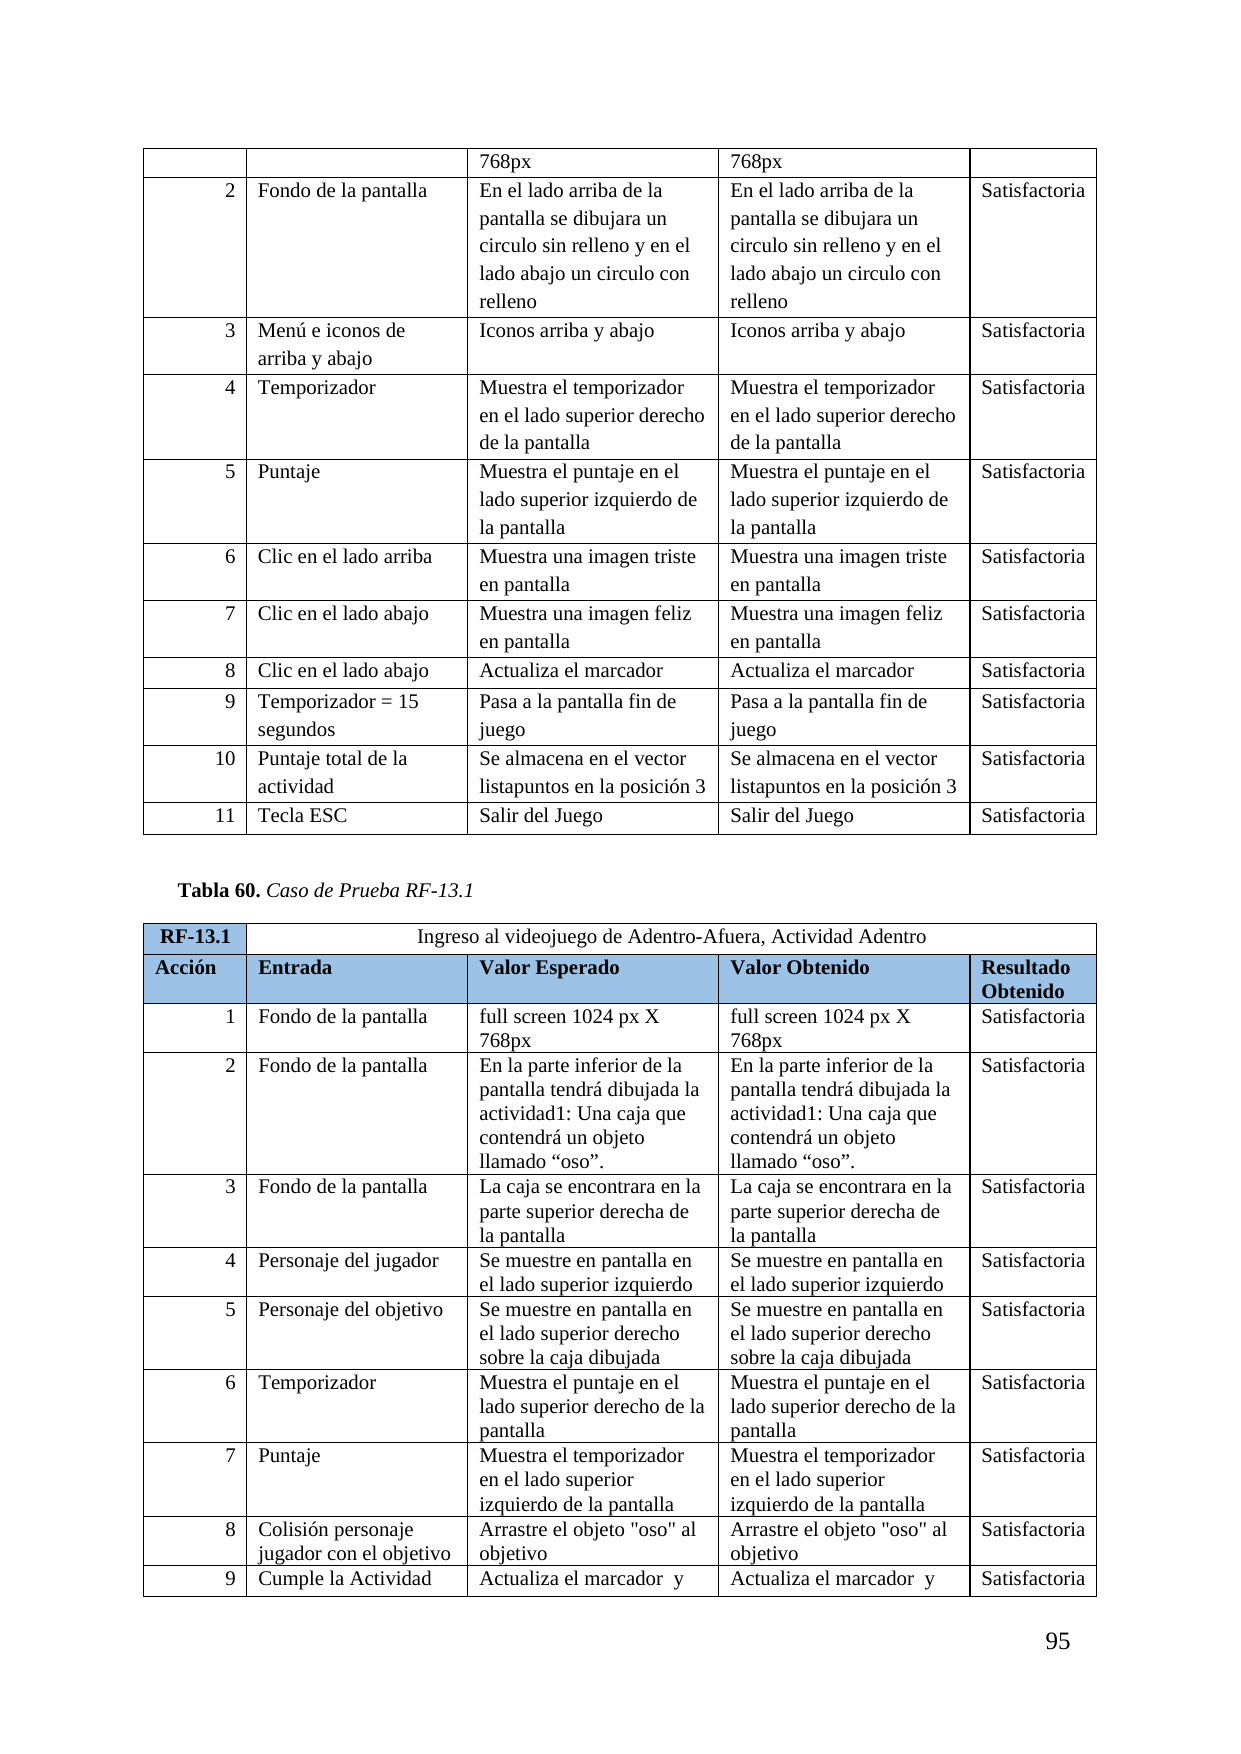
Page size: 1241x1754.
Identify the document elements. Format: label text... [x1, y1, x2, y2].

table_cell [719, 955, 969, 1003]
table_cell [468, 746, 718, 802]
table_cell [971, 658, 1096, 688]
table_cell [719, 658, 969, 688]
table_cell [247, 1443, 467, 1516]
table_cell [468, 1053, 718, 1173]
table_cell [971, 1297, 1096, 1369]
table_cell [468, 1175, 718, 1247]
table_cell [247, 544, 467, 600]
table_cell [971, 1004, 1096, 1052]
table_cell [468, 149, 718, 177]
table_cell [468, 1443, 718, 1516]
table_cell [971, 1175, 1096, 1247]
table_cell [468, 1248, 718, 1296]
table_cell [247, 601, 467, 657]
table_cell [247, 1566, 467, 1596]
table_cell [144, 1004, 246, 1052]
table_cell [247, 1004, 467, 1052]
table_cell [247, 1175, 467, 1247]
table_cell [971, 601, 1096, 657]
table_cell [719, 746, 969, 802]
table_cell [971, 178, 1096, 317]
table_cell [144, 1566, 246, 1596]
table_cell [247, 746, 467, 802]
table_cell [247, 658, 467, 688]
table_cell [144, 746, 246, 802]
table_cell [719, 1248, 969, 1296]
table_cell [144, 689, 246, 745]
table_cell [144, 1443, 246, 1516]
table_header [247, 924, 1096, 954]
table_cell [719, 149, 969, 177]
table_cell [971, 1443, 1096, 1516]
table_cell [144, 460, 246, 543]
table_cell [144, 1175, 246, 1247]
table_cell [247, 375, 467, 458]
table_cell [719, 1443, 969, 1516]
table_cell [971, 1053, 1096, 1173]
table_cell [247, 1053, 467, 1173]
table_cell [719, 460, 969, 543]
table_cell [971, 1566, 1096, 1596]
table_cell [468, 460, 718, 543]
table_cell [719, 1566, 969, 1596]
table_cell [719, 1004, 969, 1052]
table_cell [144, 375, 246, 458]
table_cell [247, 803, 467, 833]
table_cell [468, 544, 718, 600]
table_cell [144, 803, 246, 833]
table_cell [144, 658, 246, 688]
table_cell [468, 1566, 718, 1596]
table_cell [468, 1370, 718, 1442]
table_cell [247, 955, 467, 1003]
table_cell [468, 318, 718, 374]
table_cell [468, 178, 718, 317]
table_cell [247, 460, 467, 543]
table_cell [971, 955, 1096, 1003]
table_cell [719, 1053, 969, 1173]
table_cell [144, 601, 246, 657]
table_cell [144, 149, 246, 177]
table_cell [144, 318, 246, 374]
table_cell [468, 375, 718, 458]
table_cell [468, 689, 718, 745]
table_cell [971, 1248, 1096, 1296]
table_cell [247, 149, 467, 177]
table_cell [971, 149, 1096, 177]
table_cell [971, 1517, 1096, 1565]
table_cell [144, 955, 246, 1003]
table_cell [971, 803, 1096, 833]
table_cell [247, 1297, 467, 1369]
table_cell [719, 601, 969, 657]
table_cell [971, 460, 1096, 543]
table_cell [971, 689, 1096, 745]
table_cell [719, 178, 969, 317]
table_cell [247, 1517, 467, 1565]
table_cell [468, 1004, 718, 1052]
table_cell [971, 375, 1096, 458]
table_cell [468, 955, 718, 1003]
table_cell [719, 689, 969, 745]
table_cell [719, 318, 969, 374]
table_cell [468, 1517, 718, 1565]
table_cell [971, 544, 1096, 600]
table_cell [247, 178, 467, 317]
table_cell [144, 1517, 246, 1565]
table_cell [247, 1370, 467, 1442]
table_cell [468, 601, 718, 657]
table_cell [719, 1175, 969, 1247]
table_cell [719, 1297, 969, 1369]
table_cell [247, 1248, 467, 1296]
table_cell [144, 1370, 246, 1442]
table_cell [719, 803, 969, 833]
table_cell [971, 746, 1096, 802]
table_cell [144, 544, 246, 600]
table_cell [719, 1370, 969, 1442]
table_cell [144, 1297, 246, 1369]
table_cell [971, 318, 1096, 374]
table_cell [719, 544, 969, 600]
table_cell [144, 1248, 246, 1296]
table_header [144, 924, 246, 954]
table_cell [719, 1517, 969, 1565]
text Tabla 60. Caso de Prueba RF-13.1 [177, 878, 1063, 902]
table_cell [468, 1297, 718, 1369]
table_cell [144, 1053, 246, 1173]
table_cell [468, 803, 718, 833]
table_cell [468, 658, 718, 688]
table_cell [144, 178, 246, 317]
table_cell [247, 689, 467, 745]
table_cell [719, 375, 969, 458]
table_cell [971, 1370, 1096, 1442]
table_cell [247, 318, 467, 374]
